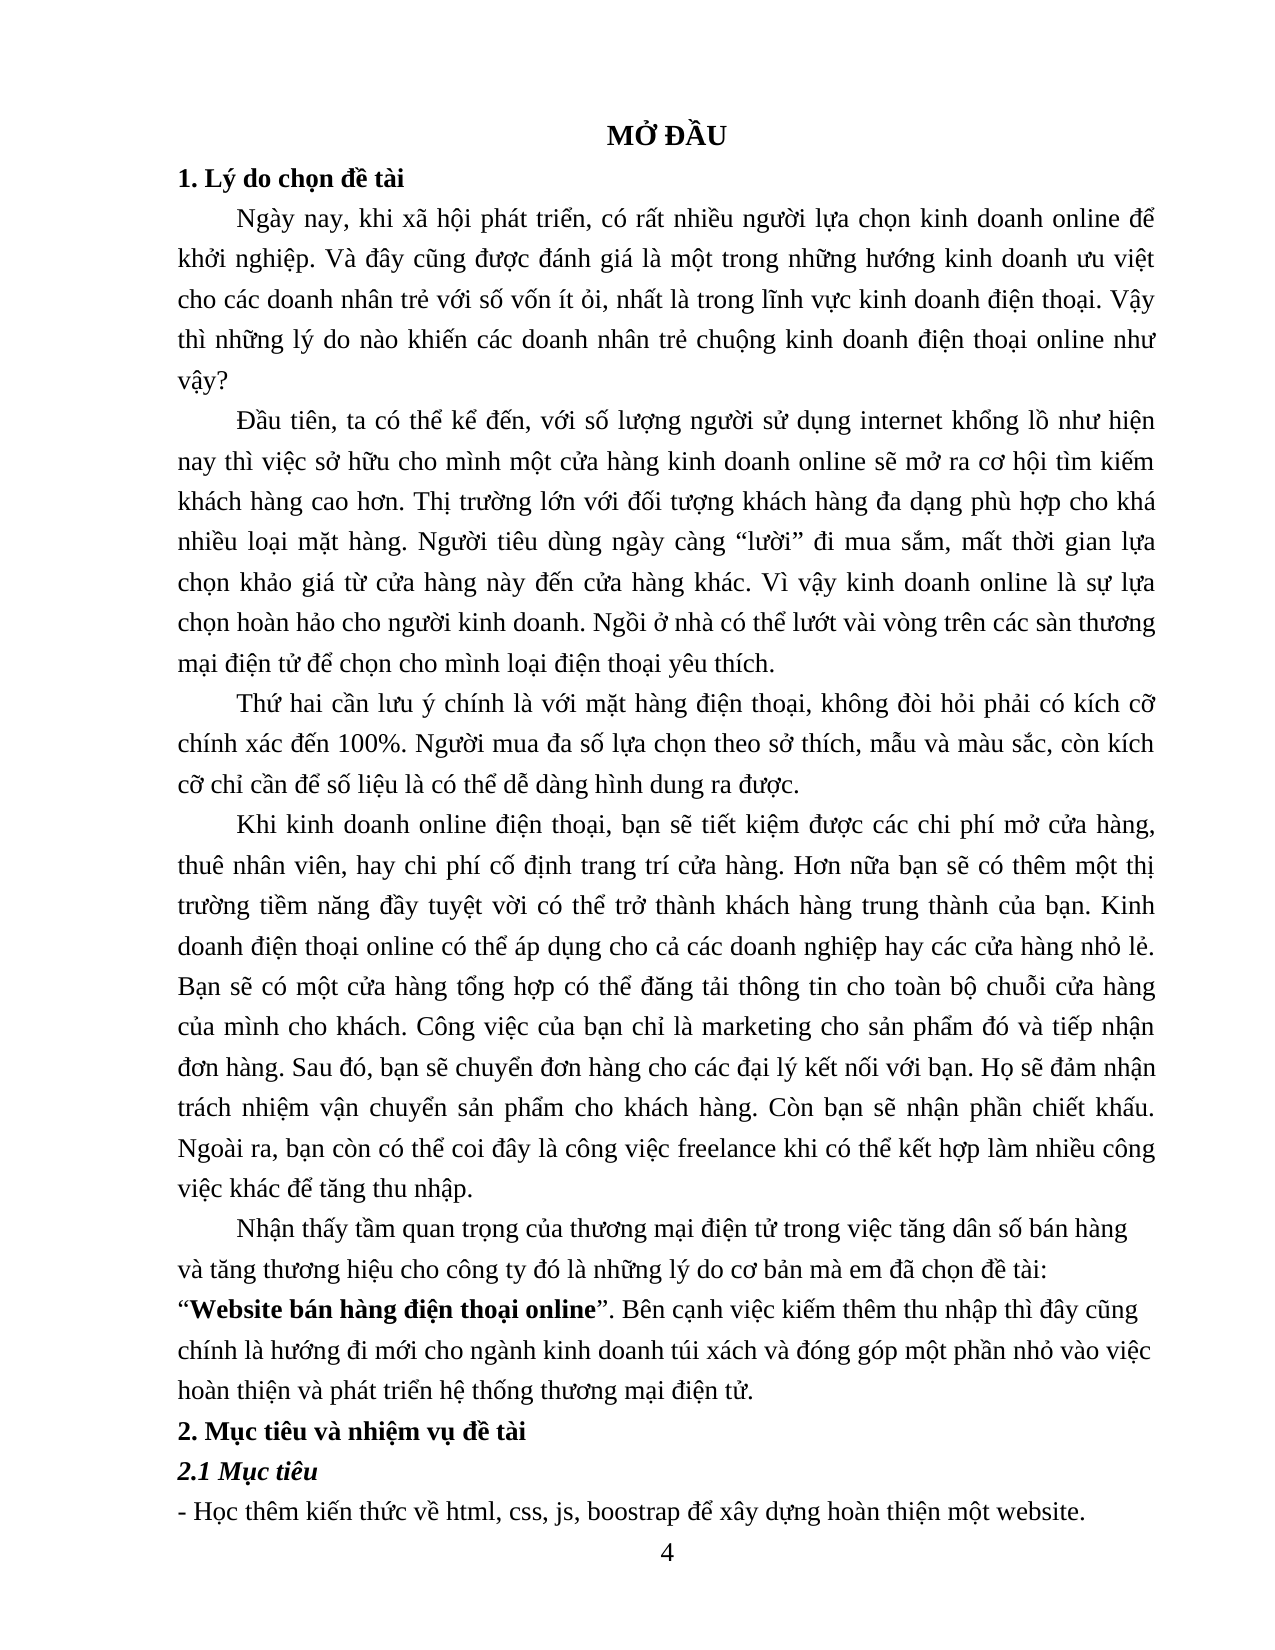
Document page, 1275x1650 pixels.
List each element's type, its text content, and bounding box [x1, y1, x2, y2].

text Đầu tiên, ta có thể kể đến, với số lượng người sử dụng internet khổng lồ như hiện nay thì việc sở hữu cho mình một cửa hàng kinh doanh online sẽ mở ra cơ hội tìm kiếm khách hàng cao hơn. Thị trường lớn với đối tượng khách hàng đa dạng phù hợp cho khá nhiều loại mặt hàng. Người tiêu dùng ngày càng “lười” đi mua sắm, mất thời gian lựa chọn khảo giá từ cửa hàng này đến cửa hàng khác. Vì vậy kinh doanh online là sự lựa chọn hoàn hảo cho người kinh doanh. Ngồi ở nhà có thể lướt vài vòng trên các sàn thương mại điện tử để chọn cho mình loại điện thoại yêu thích. [177, 404, 1157, 678]
subtitle 1. Lý do chọn đề tài [177, 162, 1157, 193]
text Thứ hai cần lưu ý chính là với mặt hàng điện thoại, không đòi hỏi phải có kích cỡ chính xác đến 100%. Người mua đa số lựa chọn theo sở thích, mẫu và màu sắc, còn kích cỡ chỉ cần để số liệu là có thể dễ dàng hình dung ra được. [177, 687, 1157, 799]
list - Học thêm kiến thức về html, css, js, boostrap để xây dựng hoàn thiện một website. [177, 1495, 1157, 1527]
text Nhận thấy tầm quan trọng của thương mại điện tử trong việc tăng dân số bán hàng và tăng thương hiệu cho công ty đó là những lý do cơ bản mà em đã chọn đề tài: “Website bán hàng điện thoại online”. Bên cạnh việc kiếm thêm thu nhập thì đây cũng chính là hướng đi mới cho ngành kinh doanh túi xách và đóng góp một phần nhỏ vào việc hoàn thiện và phát triển hệ thống thương mại điện tử. [177, 1212, 1157, 1405]
text Ngày nay, khi xã hội phát triển, có rất nhiều người lựa chọn kinh doanh online để khởi nghiệp. Và đây cũng được đánh giá là một trong những hướng kinh doanh ưu việt cho các doanh nhân trẻ với số vốn ít ỏi, nhất là trong lĩnh vực kinh doanh điện thoại. Vậy thì những lý do nào khiến các doanh nhân trẻ chuộng kinh doanh điện thoại online như vậy? [177, 202, 1157, 395]
subtitle 2. Mục tiêu và nhiệm vụ đề tài [177, 1414, 1157, 1446]
subtitle 2.1 Mục tiêu [177, 1455, 1157, 1486]
subtitle MỞ ĐẦU [177, 118, 1157, 152]
text Khi kinh doanh online điện thoại, bạn sẽ tiết kiệm được các chi phí mở cửa hàng, thuê nhân viên, hay chi phí cố định trang trí cửa hàng. Hơn nữa bạn sẽ có thêm một thị trường tiềm năng đầy tuyệt vời có thể trở thành khách hàng trung thành của bạn. Kinh doanh điện thoại online có thể áp dụng cho cả các doanh nghiệp hay các cửa hàng nhỏ lẻ. Bạn sẽ có một cửa hàng tổng hợp có thể đăng tải thông tin cho toàn bộ chuỗi cửa hàng của mình cho khách. Công việc của bạn chỉ là marketing cho sản phẩm đó và tiếp nhận đơn hàng. Sau đó, bạn sẽ chuyển đơn hàng cho các đại lý kết nối với bạn. Họ sẽ đảm nhận trách nhiệm vận chuyển sản phẩm cho khách hàng. Còn bạn sẽ nhận phần chiết khấu. Ngoài ra, bạn còn có thể coi đây là công việc freelance khi có thể kết hợp làm nhiều công việc khác để tăng thu nhập. [177, 808, 1157, 1203]
